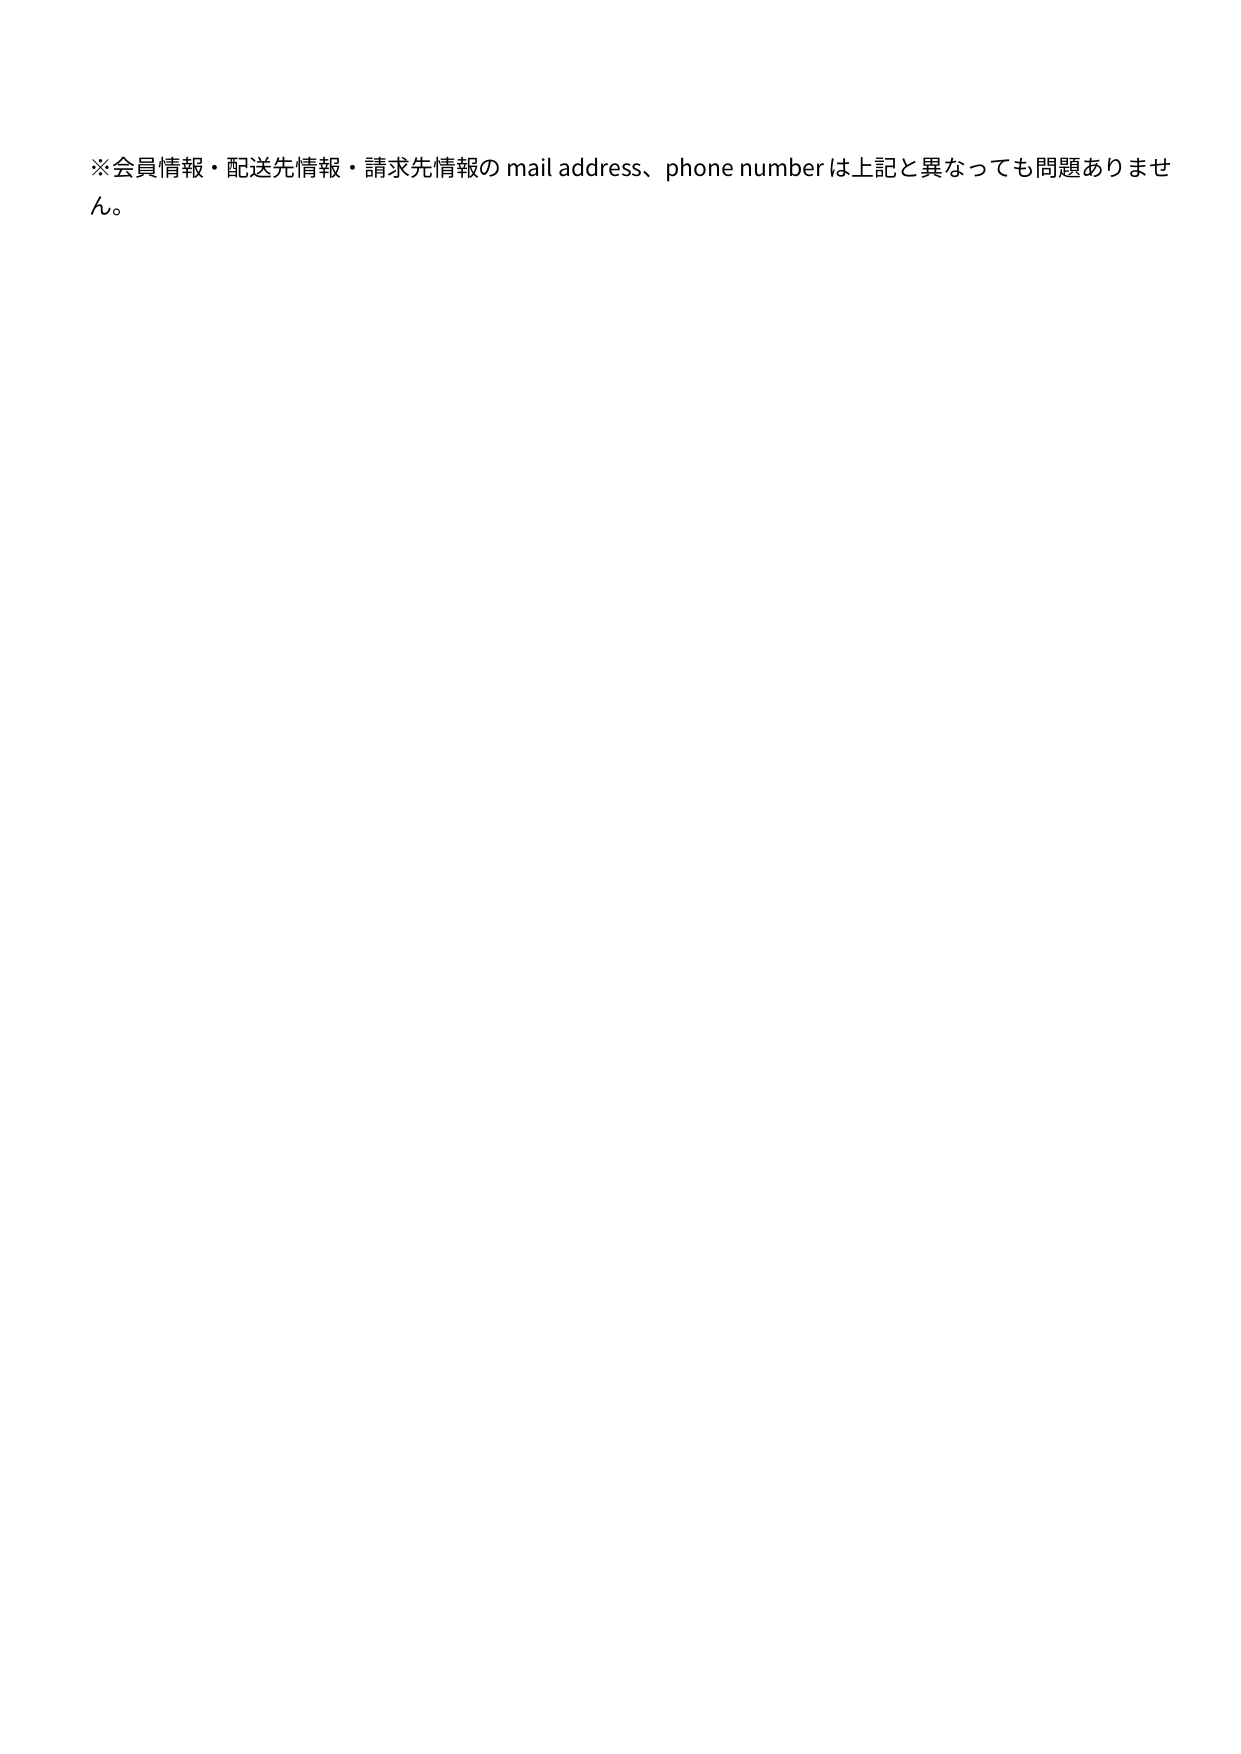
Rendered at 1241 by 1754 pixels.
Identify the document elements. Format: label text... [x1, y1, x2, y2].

text ※会員情報・配送先情報・請求先情報のmail address、phone numberは上記と異なっても問題ありません。 [89, 150, 1181, 221]
